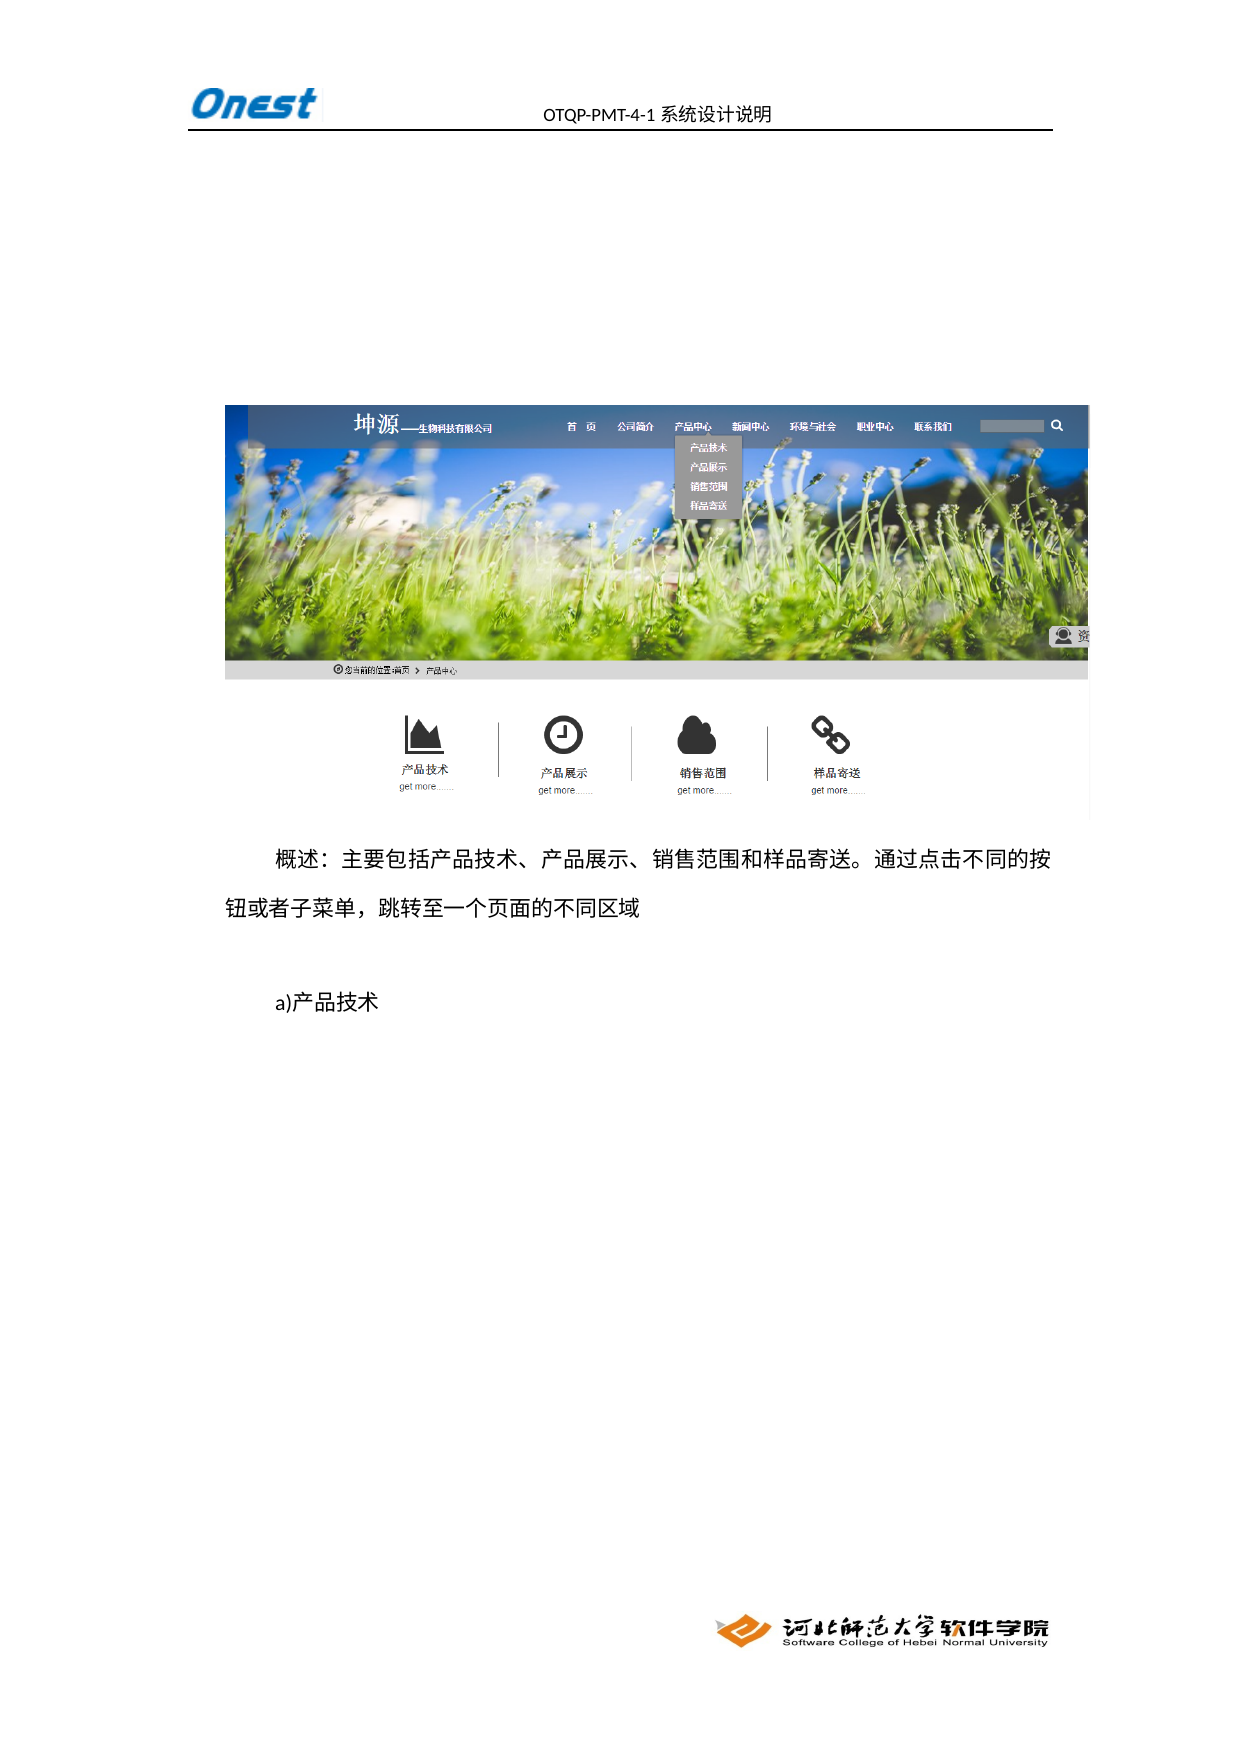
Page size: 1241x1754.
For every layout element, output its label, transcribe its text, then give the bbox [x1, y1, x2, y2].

picture [225, 405, 1091, 820]
picture [187, 88, 324, 122]
picture [710, 1611, 1053, 1651]
list a)产品技术 [225, 984, 1053, 1017]
list 概述：主要包括产品技术、产品展示、销售范围和样品寄送。通过点击不同的按钮或者子菜单，跳转至一个页面的不同区域 [225, 842, 1053, 923]
